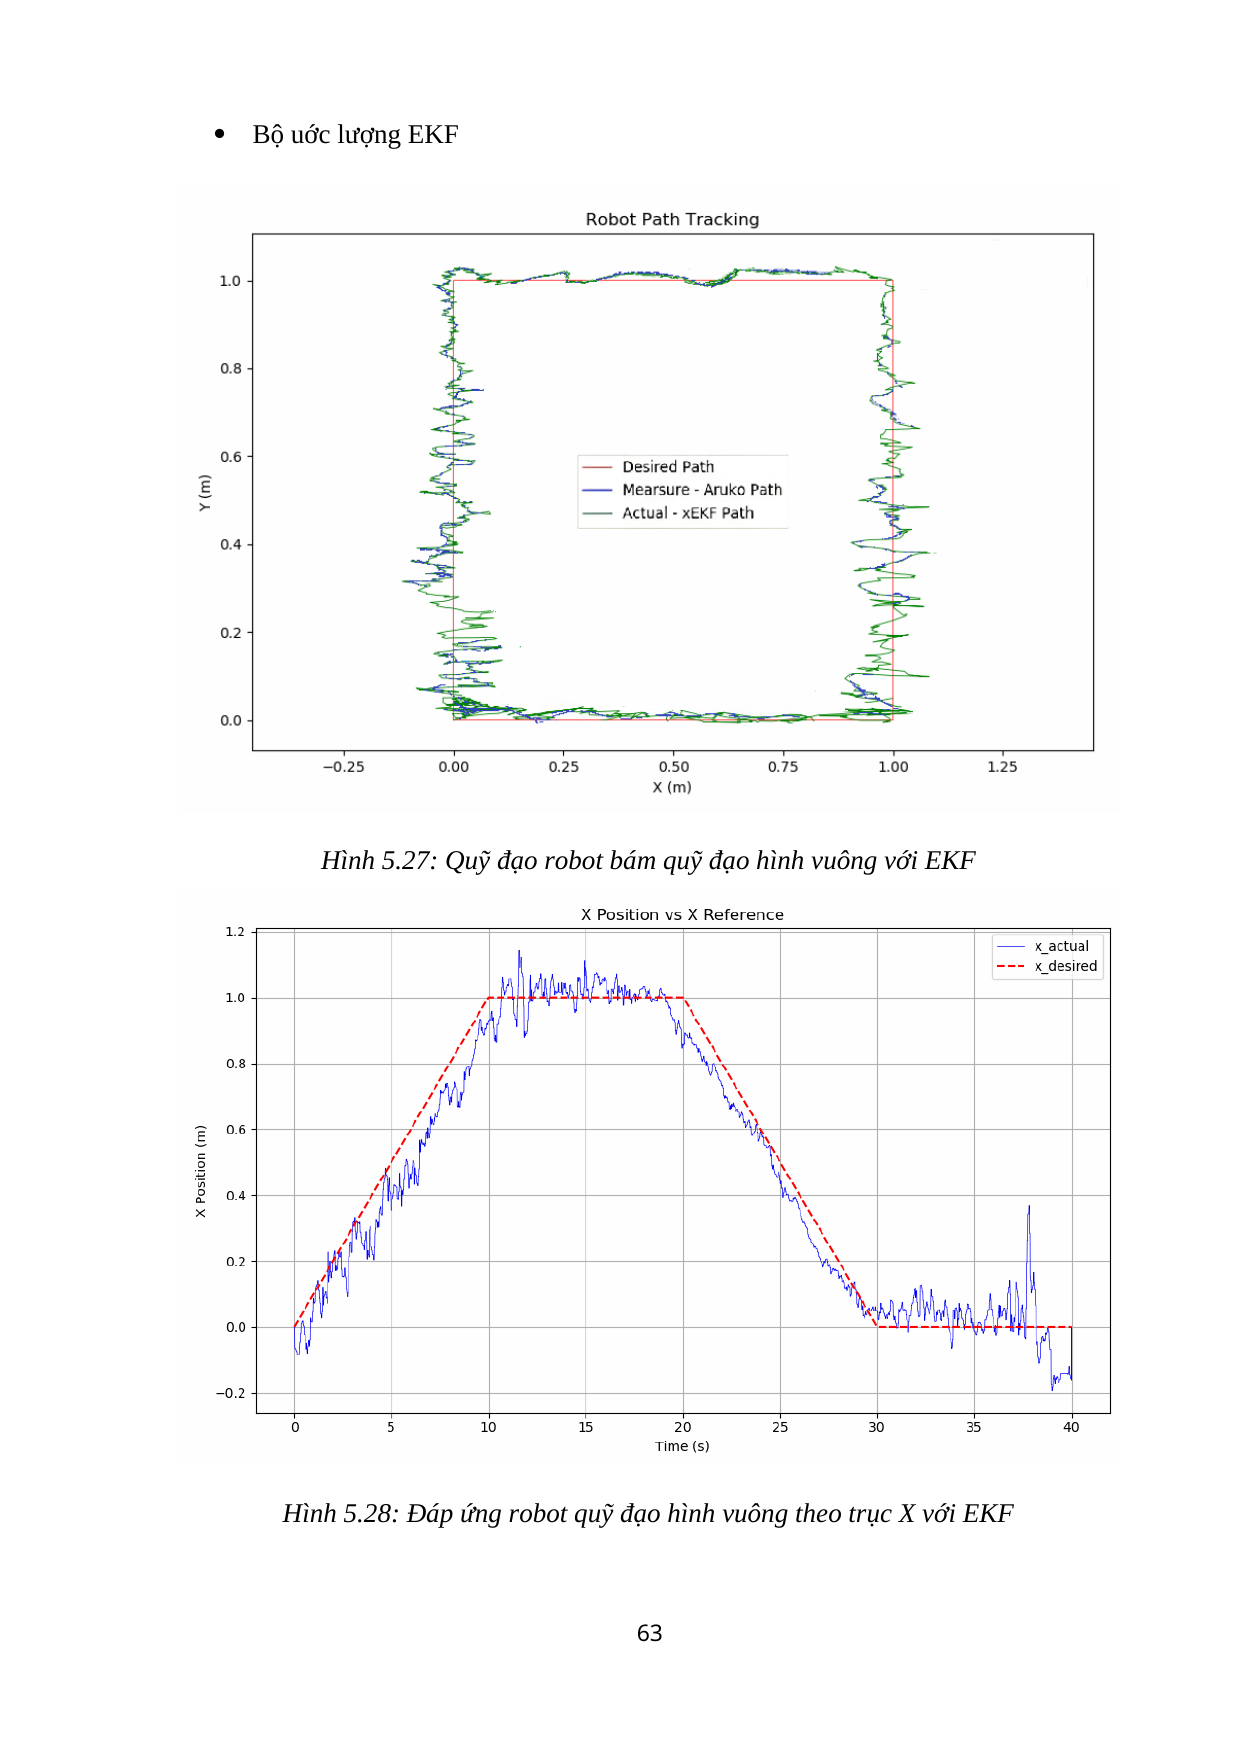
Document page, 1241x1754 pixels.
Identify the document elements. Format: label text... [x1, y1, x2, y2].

list Bộ uớc lượng EKF [177, 118, 1122, 149]
picture [177, 181, 1123, 812]
picture [177, 891, 1123, 1465]
text Hình 5.28: Đáp ứng robot quỹ đạo hình vuông theo trục X với EKF [177, 1497, 1122, 1528]
text Hình 5.27: Quỹ đạo robot bám quỹ đạo hình vuông với EKF [177, 844, 1122, 875]
